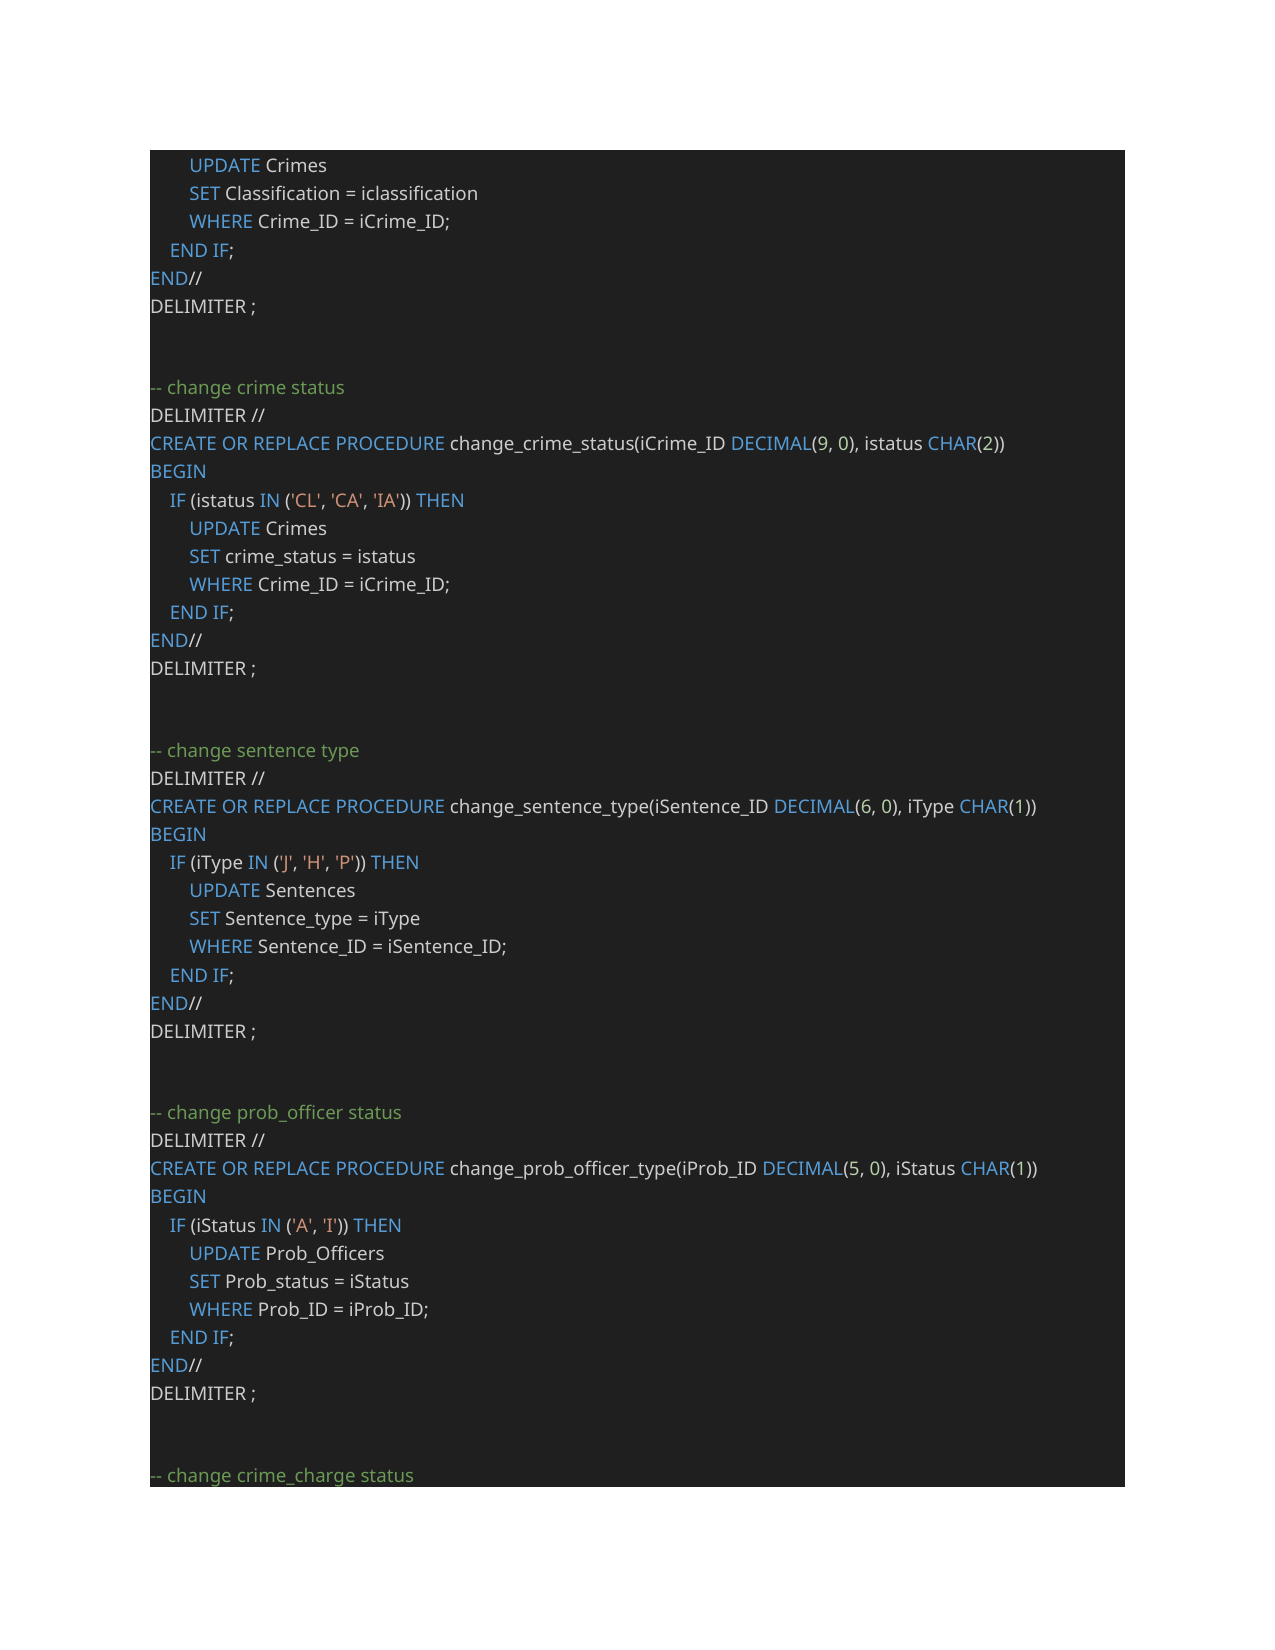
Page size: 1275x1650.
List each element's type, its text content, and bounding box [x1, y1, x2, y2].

text END IF; [150, 597, 1125, 625]
text WHERE Crime_ID = iCrime_ID; [150, 569, 1125, 597]
text -- change crime status [150, 372, 1125, 400]
text END IF; [150, 1322, 1125, 1350]
text UPDATE Sentences [150, 875, 1125, 903]
text DELIMITER // [150, 400, 1125, 428]
text -- change prob_officer status [150, 1097, 1125, 1125]
text CREATE OR REPLACE PROCEDURE change_sentence_type(iSentence_ID DECIMAL(6, 0), iType CHAR(1)) [150, 791, 1125, 819]
text IF (iStatus IN ('A', 'I')) THEN [150, 1209, 1125, 1237]
text CREATE OR REPLACE PROCEDURE change_prob_officer_type(iProb_ID DECIMAL(5, 0), iStatus CHAR(1)) [150, 1153, 1125, 1181]
text BEGIN [150, 1181, 1125, 1209]
text -- change sentence type [150, 734, 1125, 762]
text DELIMITER ; [150, 1378, 1125, 1406]
text UPDATE Crimes [150, 150, 1125, 178]
text SET Sentence_type = iType [150, 903, 1125, 931]
text IF (istatus IN ('CL', 'CA', 'IA')) THEN [150, 484, 1125, 512]
text WHERE Crime_ID = iCrime_ID; [150, 206, 1125, 234]
text -- change crime_charge status [150, 1459, 1125, 1487]
text END// [150, 262, 1125, 291]
text SET crime_status = istatus [150, 541, 1125, 569]
text END// [150, 625, 1125, 653]
text IF (iType IN ('J', 'H', 'P')) THEN [150, 847, 1125, 875]
text WHERE Prob_ID = iProb_ID; [150, 1294, 1125, 1322]
text SET Classification = iclassification [150, 178, 1125, 206]
text END IF; [150, 234, 1125, 262]
text END IF; [150, 959, 1125, 987]
text DELIMITER // [150, 1125, 1125, 1153]
text DELIMITER ; [150, 1016, 1125, 1044]
text BEGIN [150, 819, 1125, 847]
text WHERE Sentence_ID = iSentence_ID; [150, 931, 1125, 959]
text BEGIN [150, 456, 1125, 484]
text DELIMITER ; [150, 291, 1125, 319]
text SET Prob_status = iStatus [150, 1266, 1125, 1294]
text UPDATE Crimes [150, 512, 1125, 541]
text DELIMITER // [150, 762, 1125, 791]
text END// [150, 1350, 1125, 1378]
text END// [150, 987, 1125, 1016]
text CREATE OR REPLACE PROCEDURE change_crime_status(iCrime_ID DECIMAL(9, 0), istatus CHAR(2)) [150, 428, 1125, 456]
text UPDATE Prob_Officers [150, 1237, 1125, 1266]
text DELIMITER ; [150, 653, 1125, 681]
